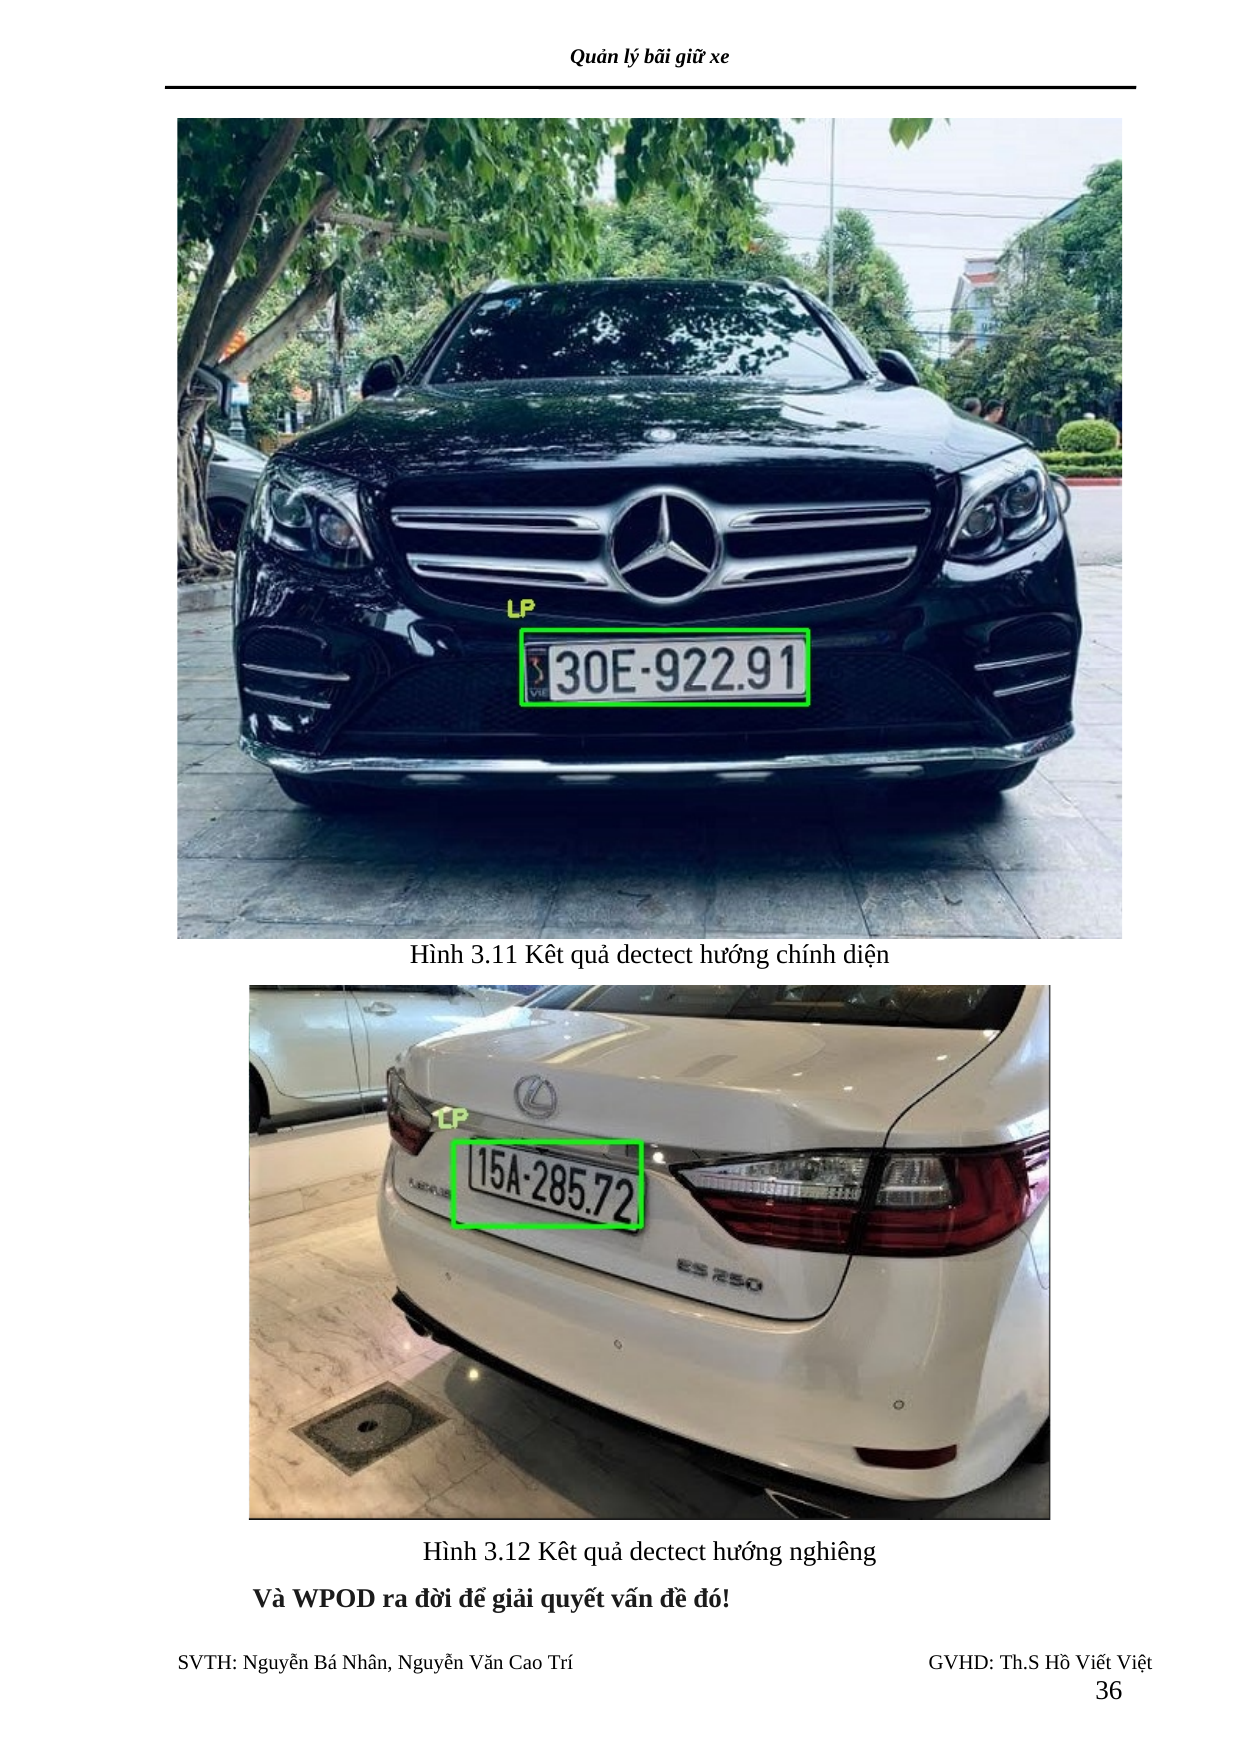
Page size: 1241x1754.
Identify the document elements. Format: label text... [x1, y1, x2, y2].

picture [248, 985, 1051, 1520]
text Và WPOD ra đời để giải quyết vấn đề đó! [177, 1582, 1122, 1613]
picture [177, 118, 1123, 939]
